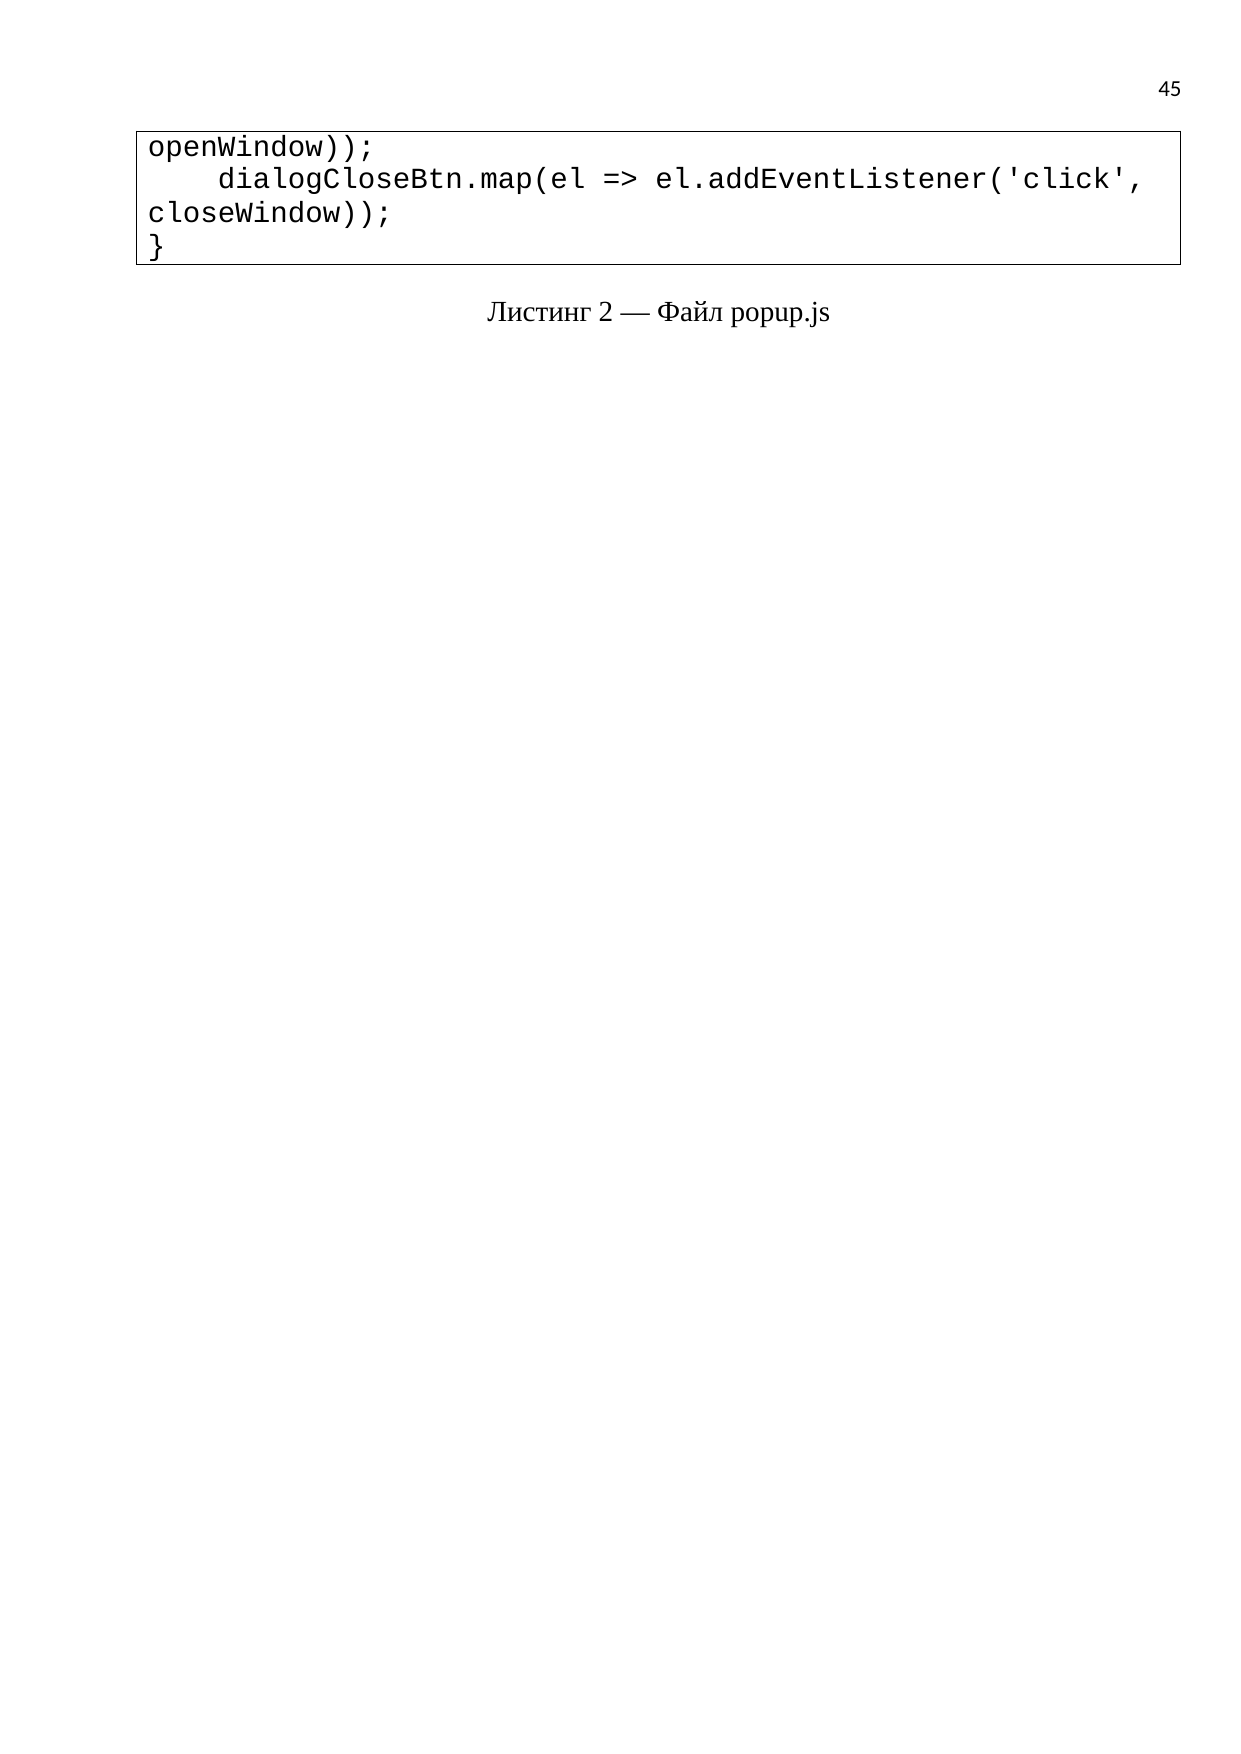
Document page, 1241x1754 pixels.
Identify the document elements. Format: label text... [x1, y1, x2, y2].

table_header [137, 132, 1180, 264]
text Листинг 2 — Файл popup.js [136, 294, 1181, 327]
